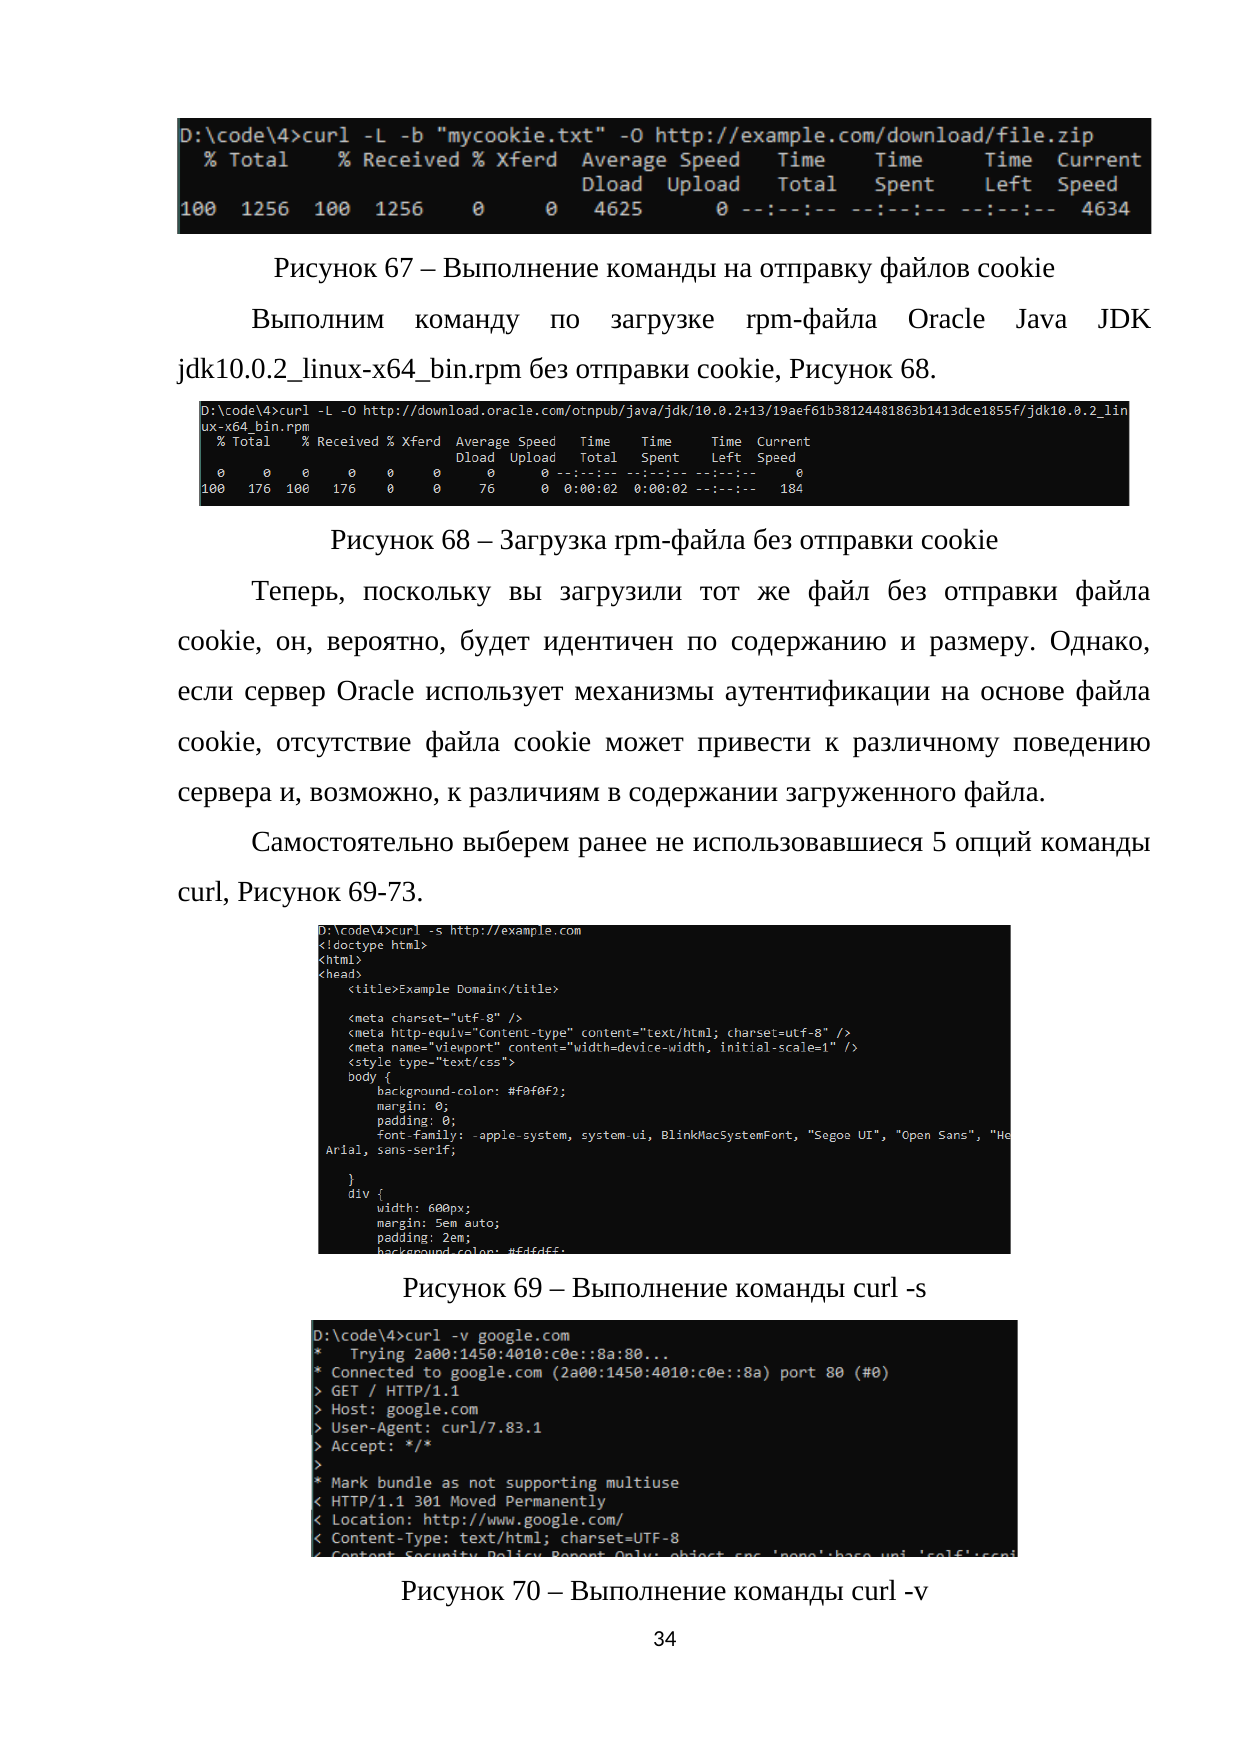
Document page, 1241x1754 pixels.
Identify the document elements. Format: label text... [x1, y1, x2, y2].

text Рисунок 69 – Выполнение команды curl -s [177, 1271, 1152, 1304]
text Теперь, поскольку вы загрузили тот же файл без отправки файла cookie, он, вероятно, будет идентичен по содержанию и размеру. Однако, если сервер Oracle использует механизмы аутентификации на основе файла cookie, отсутствие файла cookie может привести к различному поведению сервера и, возможно, к различиям в содержании загруженного файла. [177, 573, 1152, 807]
picture [311, 1320, 1018, 1557]
text Рисунок 68 – Загрузка rpm-файла без отправки cookie [177, 522, 1152, 556]
picture [318, 925, 1011, 1254]
text Выполним команду по загрузке rpm-файла Oracle Java JDK jdk10.0.2_linux-x64_bin.rpm без отправки cookie, Рисунок 68. [177, 301, 1152, 385]
picture [177, 118, 1152, 234]
picture [199, 401, 1130, 506]
text Рисунок 67 – Выполнение команды на отправку файлов cookie [177, 251, 1152, 284]
text Самостоятельно выберем ранее не использовавшиеся 5 опций команды curl, Рисунок 69-73. [177, 824, 1152, 908]
text Рисунок 70 – Выполнение команды curl -v [177, 1573, 1152, 1607]
